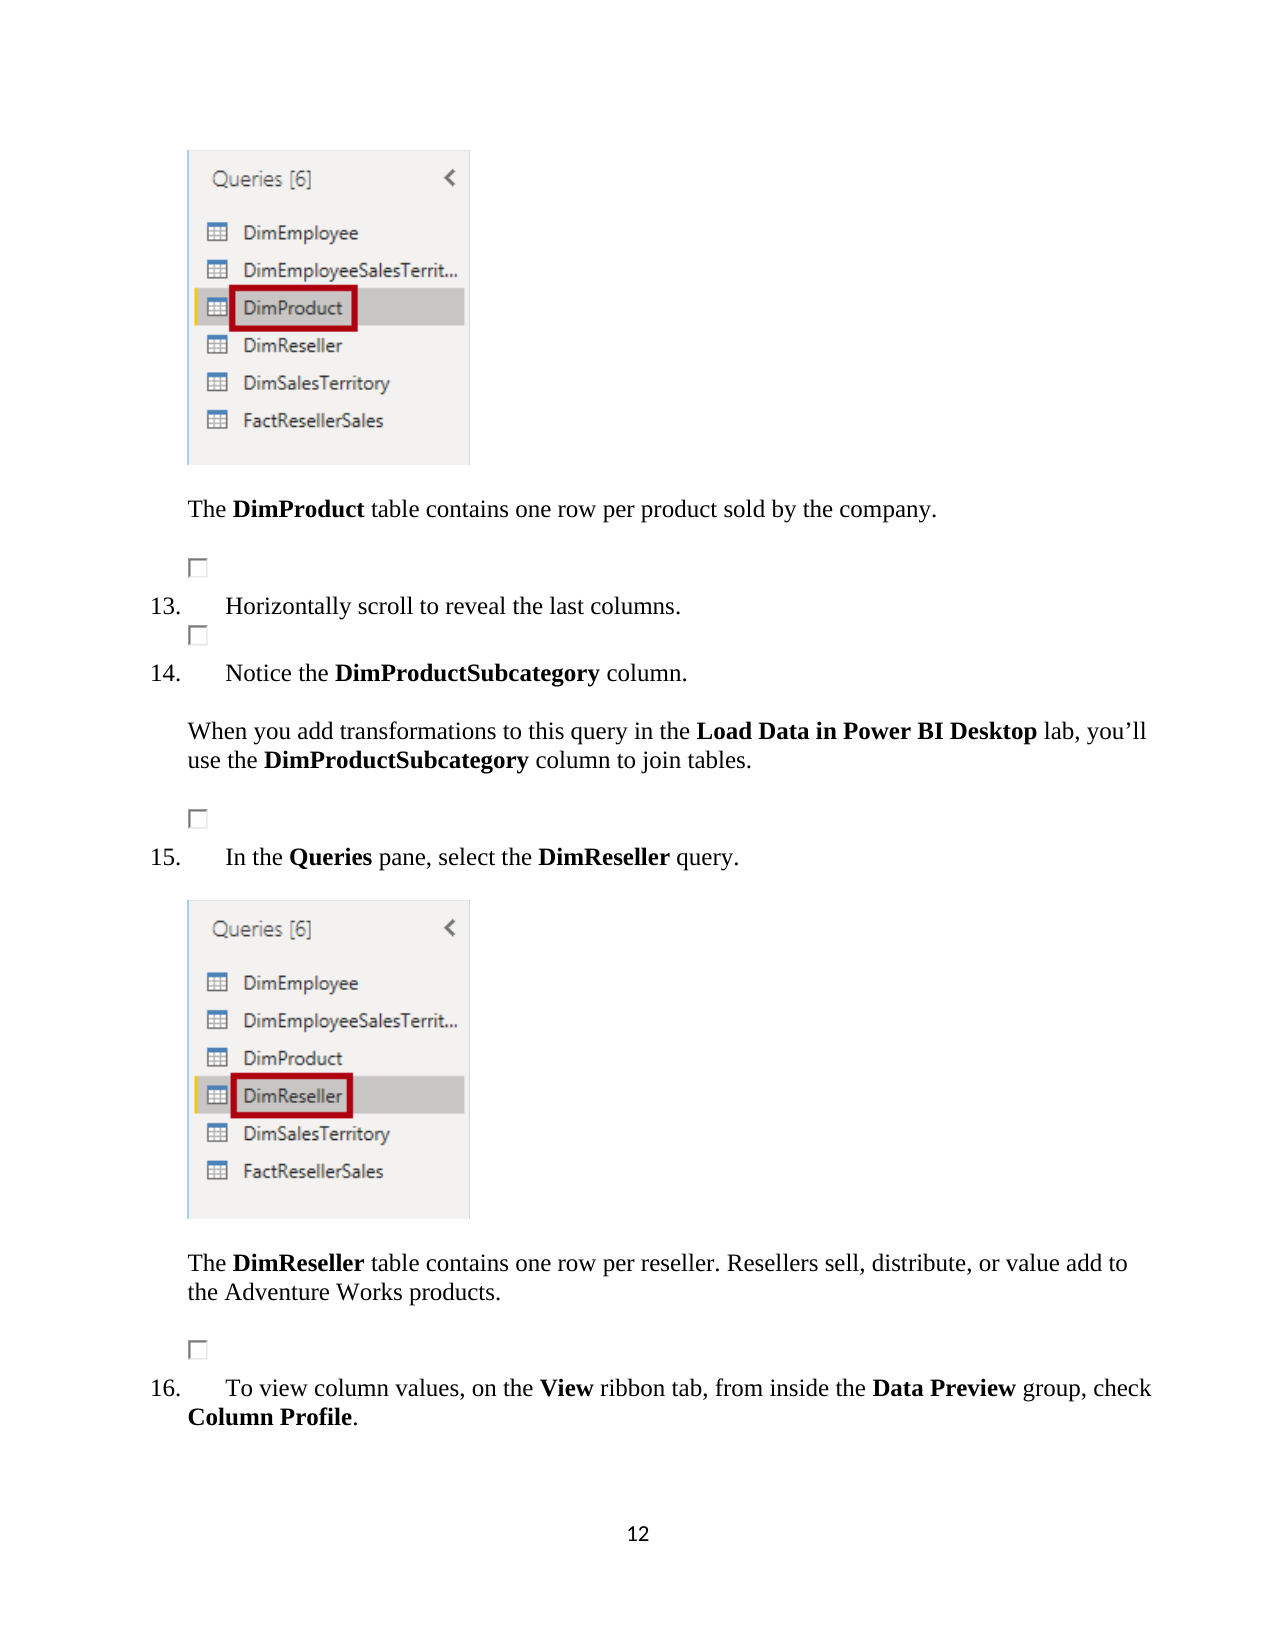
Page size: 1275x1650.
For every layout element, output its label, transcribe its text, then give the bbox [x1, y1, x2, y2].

text The DimReseller table contains one row per reseller. Resellers sell, distribute, or value add to the Adventure Works products. [187, 1248, 1162, 1305]
list Horizontally scroll to reveal the last columns. [150, 552, 1162, 620]
list Notice the DimProductSubcategory column. [150, 620, 1162, 687]
picture [187, 900, 470, 1219]
text The DimProduct table contains one row per product sold by the company. [187, 494, 1162, 523]
list In the Queries pane, select the DimReseller query. [150, 803, 1162, 871]
text When you add transformations to this query in the Load Data in Power BI Desktop lab, you’ll use the DimProductSubcategory column to join tables. [187, 716, 1162, 774]
list To view column values, on the View ribbon tab, from inside the Data Preview group, check Column Profile. [150, 1334, 1162, 1431]
picture [187, 150, 470, 465]
